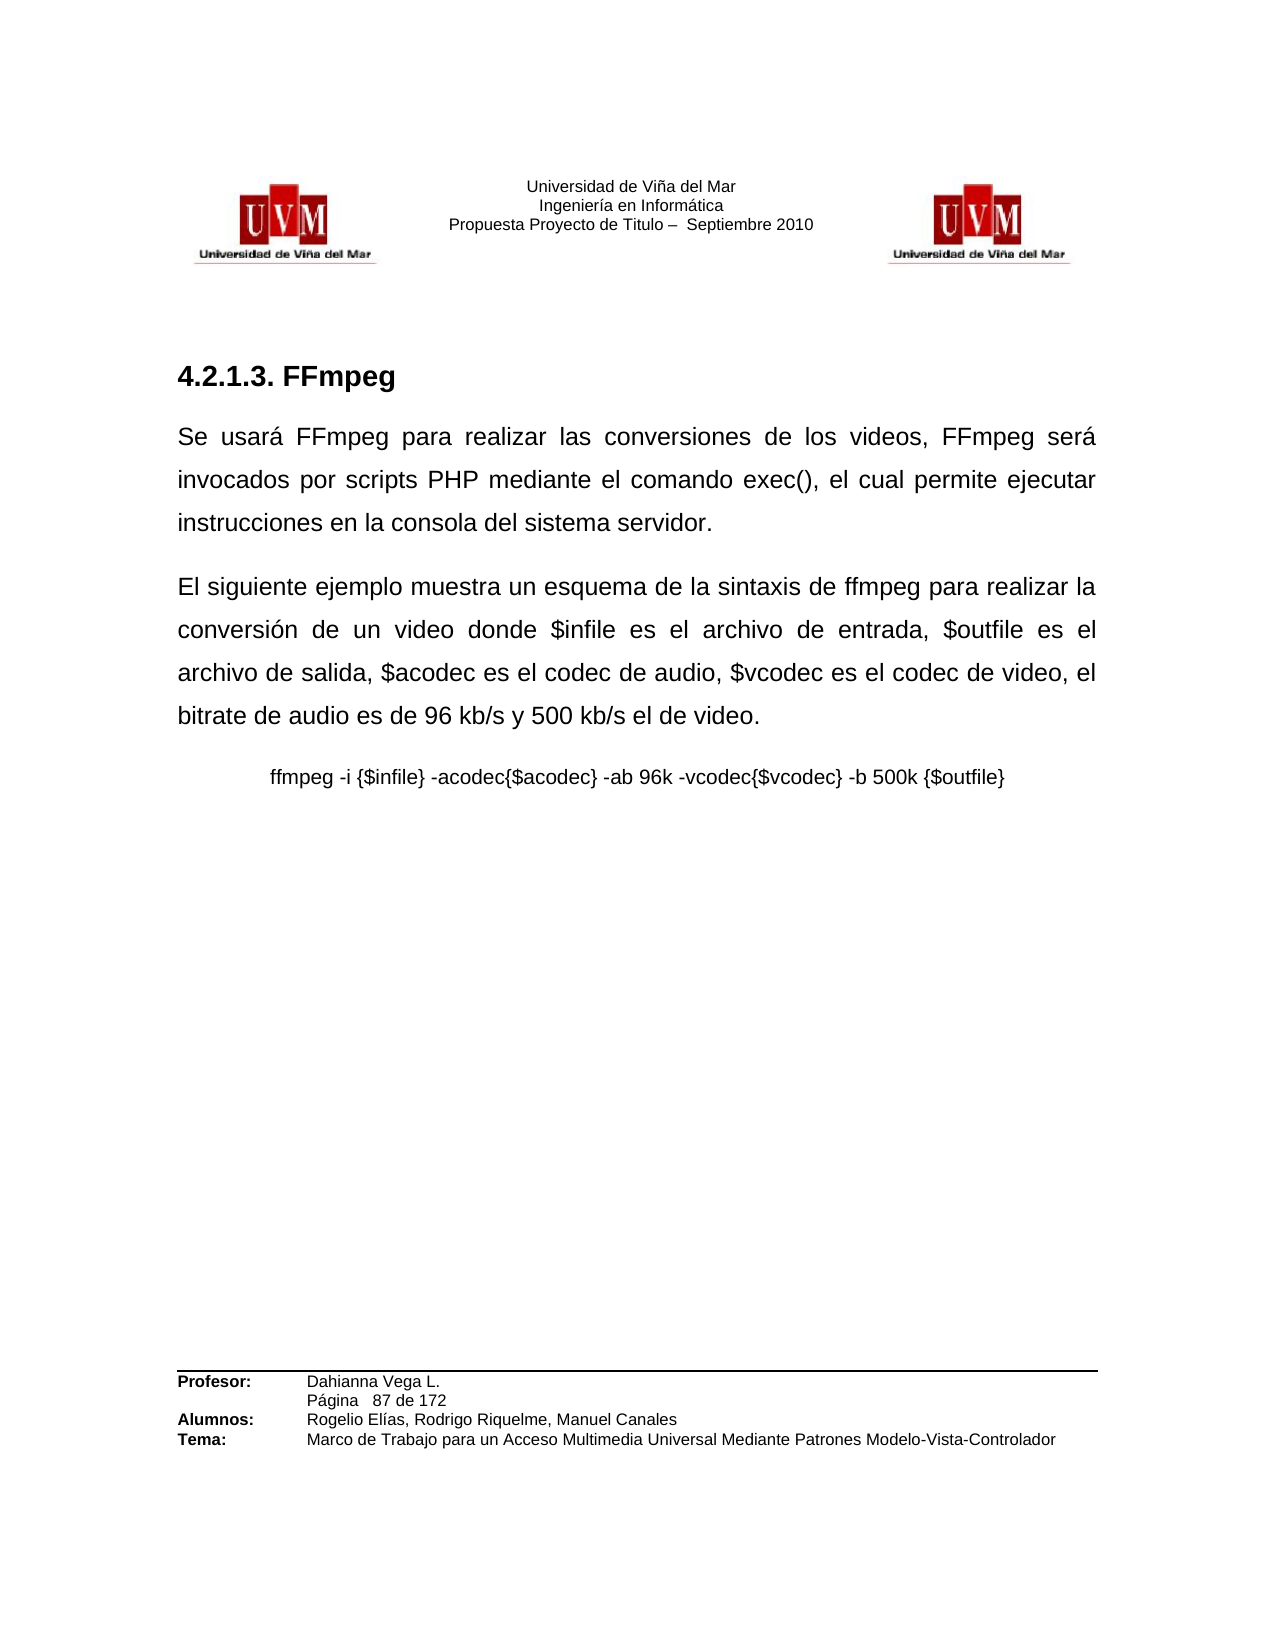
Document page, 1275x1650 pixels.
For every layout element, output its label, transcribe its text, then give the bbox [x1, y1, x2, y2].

text El siguiente ejemplo muestra un esquema de la sintaxis de ffmpeg para realizar la conversión de un video donde $infile es el archivo de entrada, $outfile es el archivo de salida, $acodec es el codec de audio, $vcodec es el codec de video, el bitrate de audio es de 96 kb/s y 500 kb/s el de video. [177, 572, 1098, 730]
text Se usará FFmpeg para realizar las conversiones de los videos, FFmpeg será invocados por scripts PHP mediante el comando exec(), el cual permite ejecutar instrucciones en la consola del sistema servidor. [177, 422, 1098, 537]
picture [177, 176, 390, 267]
subtitle ffmpeg -i {$infile} -acodec{$acodec} -ab 96k -vcodec{$vcodec} -b 500k {$outfile} [177, 765, 1098, 789]
subtitle 4.2.1.3. FFmpeg [177, 359, 1098, 392]
picture [871, 176, 1084, 267]
